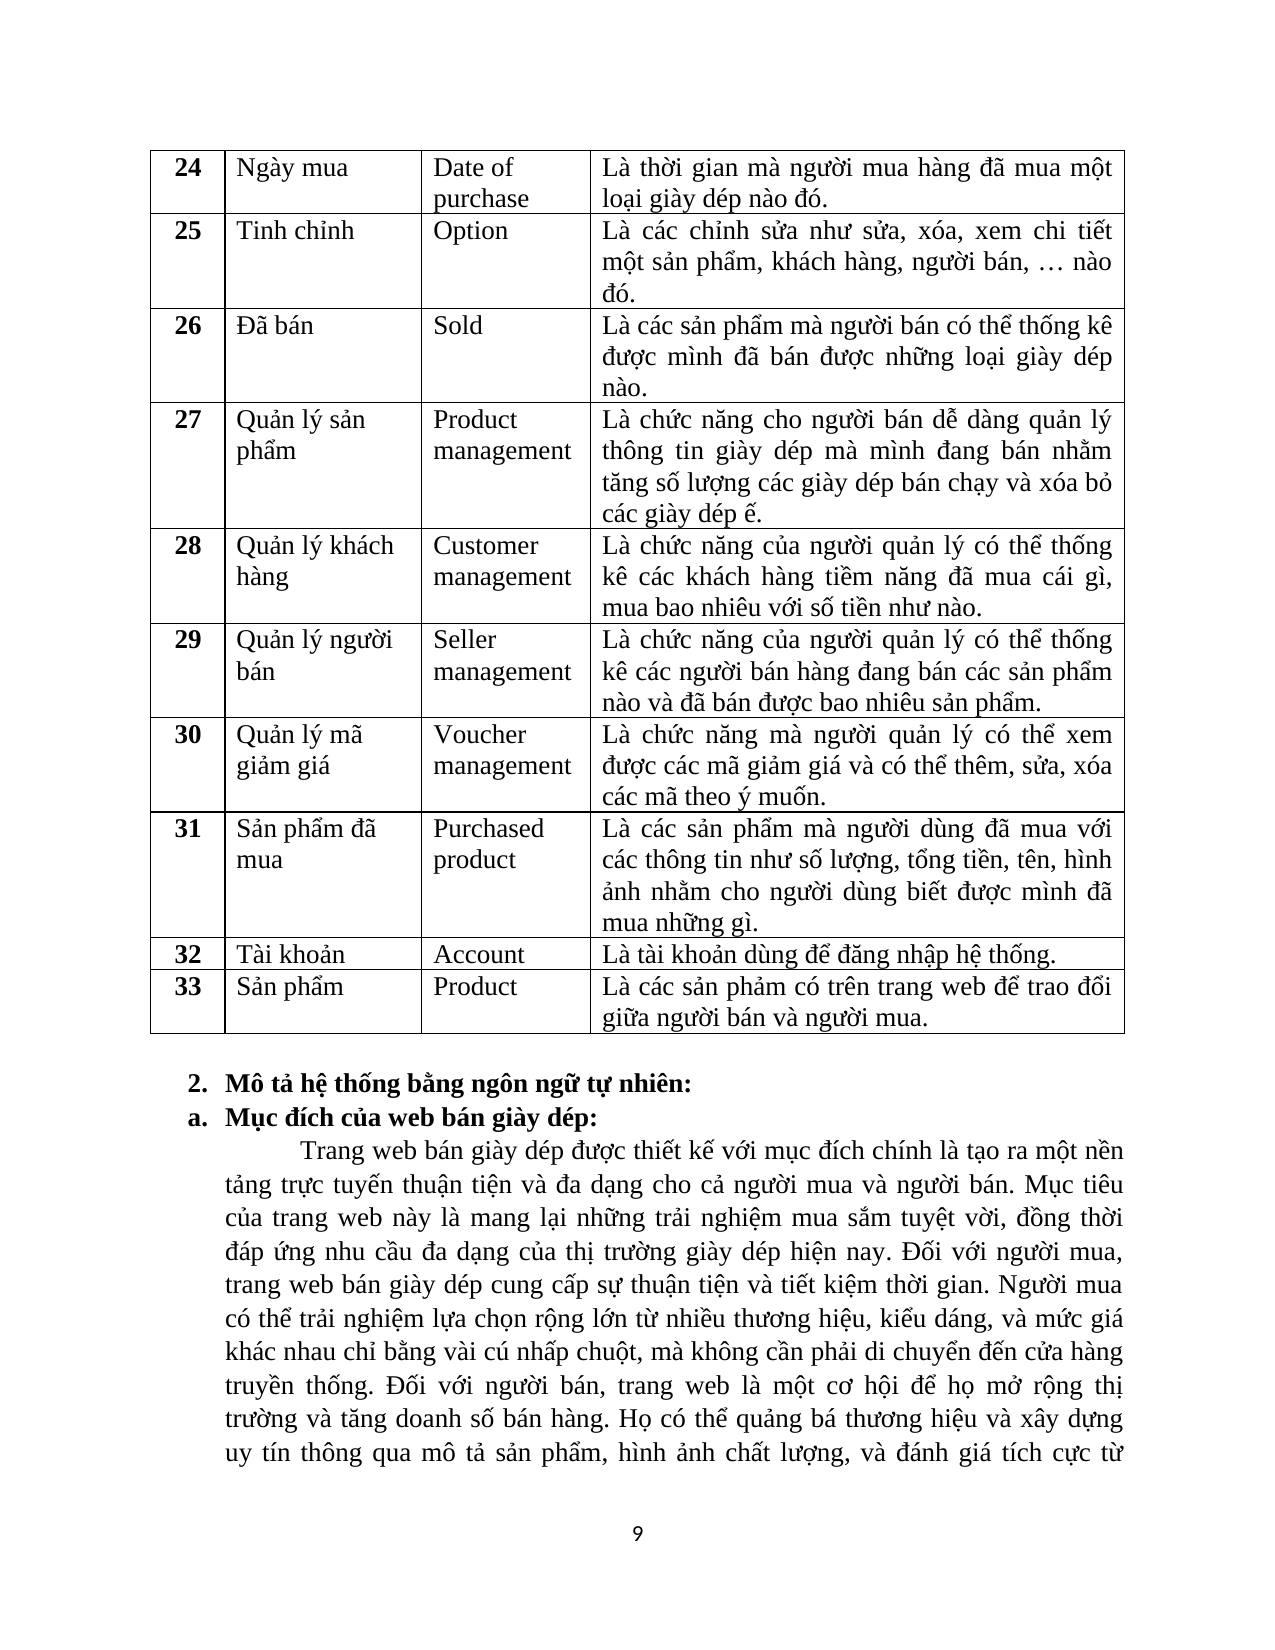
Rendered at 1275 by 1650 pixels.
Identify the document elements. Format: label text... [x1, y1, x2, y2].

table_cell Date of purchase [422, 151, 590, 213]
table_cell Tài khoản [226, 938, 421, 969]
list Mục đích của web bán giày dép: [187, 1101, 1125, 1132]
table_cell 25 [151, 214, 224, 308]
table_cell Tinh chỉnh [226, 214, 421, 308]
table_cell Đã bán [226, 309, 421, 402]
table_cell 24 [151, 151, 224, 213]
table_cell Là chức năng cho người bán dễ dàng quản lý thông tin giày dép mà mình đang bán nhằm tăng số lượng các giày dép bán chạy và xóa bỏ các giày dép ế. [591, 403, 1124, 528]
table_cell Ngày mua [226, 151, 421, 213]
table_cell Sản phẩm [226, 970, 421, 1032]
table_cell Customer management [422, 529, 590, 622]
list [225, 1134, 1125, 1467]
table_cell Sản phẩm đã mua [226, 813, 421, 937]
table_cell Purchased product [422, 813, 590, 937]
table_cell Quản lý sản phẩm [226, 403, 421, 528]
table_cell Là các chỉnh sửa như sửa, xóa, xem chi tiết một sản phẩm, khách hàng, người bán, … nào đó. [591, 214, 1124, 308]
table_cell Account [422, 938, 590, 969]
table_cell 33 [151, 970, 224, 1032]
list Mô tả hệ thống bằng ngôn ngữ tự nhiên: [187, 1067, 1125, 1098]
table_cell Product management [422, 403, 590, 528]
table_cell 28 [151, 529, 224, 622]
table_cell Là các sản phẩm mà người bán có thể thống kê được mình đã bán được những loại giày dép nào. [591, 309, 1124, 402]
table_cell Là tài khoản dùng để đăng nhập hệ thống. [591, 938, 1124, 969]
table_cell 27 [151, 403, 224, 528]
table_cell Là các sản phảm có trên trang web để trao đổi giữa người bán và người mua. [591, 970, 1124, 1032]
table_cell Product [422, 970, 590, 1032]
table_cell Seller management [422, 624, 590, 717]
table_cell 32 [151, 938, 224, 969]
table_cell Sold [422, 309, 590, 402]
table_cell Option [422, 214, 590, 308]
table_cell Là chức năng của người quản lý có thể thống kê các người bán hàng đang bán các sản phẩm nào và đã bán được bao nhiêu sản phẩm. [591, 624, 1124, 717]
table_cell 29 [151, 624, 224, 717]
table_cell 26 [151, 309, 224, 402]
table_cell 30 [151, 718, 224, 811]
table_cell Quản lý khách hàng [226, 529, 421, 622]
table_cell Quản lý mã giảm giá [226, 718, 421, 811]
table_cell Là chức năng mà người quản lý có thể xem được các mã giảm giá và có thể thêm, sửa, xóa các mã theo ý muốn. [591, 718, 1124, 811]
table_cell Là chức năng của người quản lý có thể thống kê các khách hàng tiềm năng đã mua cái gì, mua bao nhiêu với số tiền như nào. [591, 529, 1124, 622]
table_cell Quản lý người bán [226, 624, 421, 717]
table_cell Là thời gian mà người mua hàng đã mua một loại giày dép nào đó. [591, 151, 1124, 213]
table_cell Là các sản phẩm mà người dùng đã mua với các thông tin như số lượng, tổng tiền, tên, hình ảnh nhằm cho người dùng biết được mình đã mua những gì. [591, 813, 1124, 937]
table_cell 31 [151, 813, 224, 937]
table_cell Voucher management [422, 718, 590, 811]
